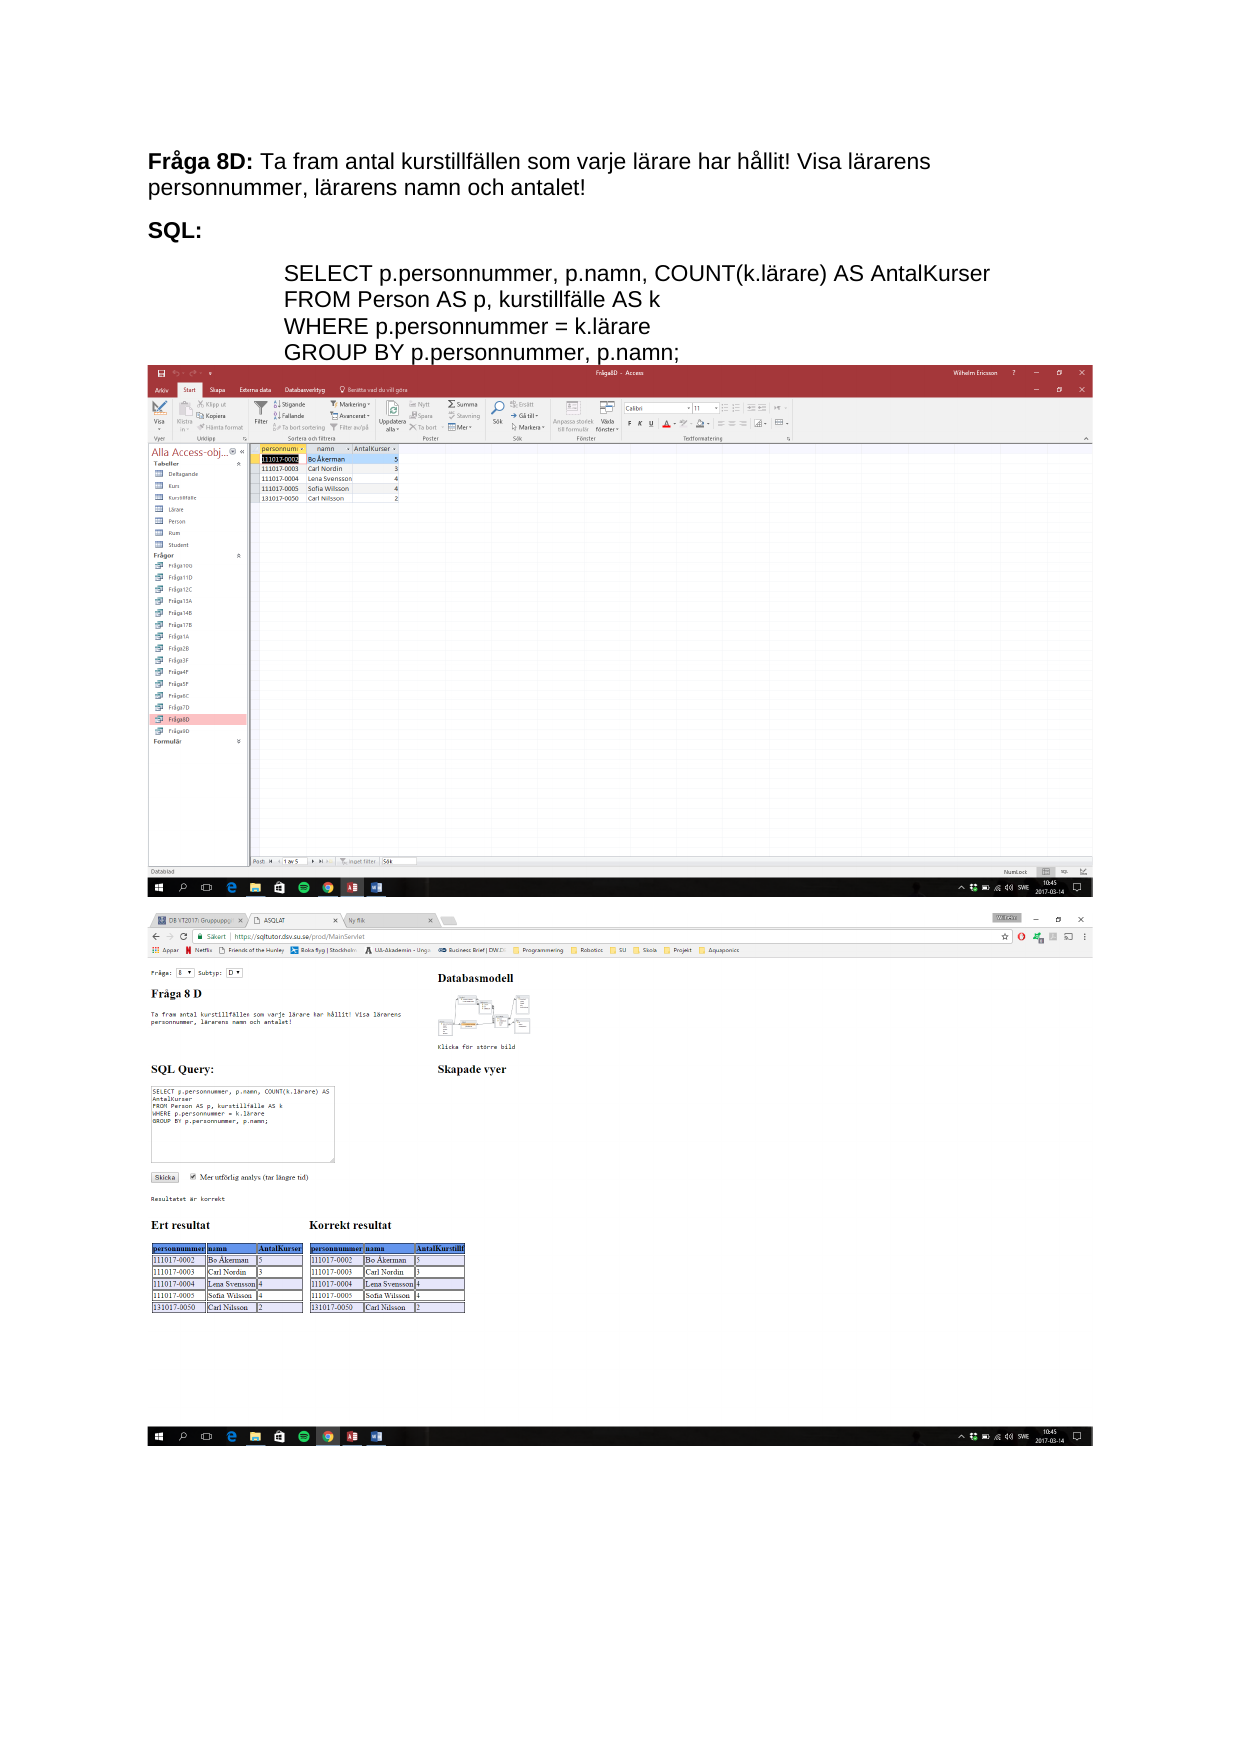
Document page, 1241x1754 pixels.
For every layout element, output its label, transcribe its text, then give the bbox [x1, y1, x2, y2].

picture [147, 913, 1093, 1446]
text SELECT p.personnummer, p.namn, COUNT(k.lärare) AS AntalKurser [283, 260, 1093, 286]
text FROM Person AS p, kurstillfälle AS k [283, 286, 1093, 313]
text SQL: [148, 217, 1093, 243]
text Fråga 8D: Ta fram antal kurstillfällen som varje lärare har hållit! Visa lärarens personnummer, lärarens namn och antalet! [148, 148, 1093, 200]
text WHERE p.personnummer = k.lärare [283, 313, 1093, 339]
picture [147, 365, 1093, 897]
text GROUP BY p.personnummer, p.namn; [283, 339, 1093, 365]
